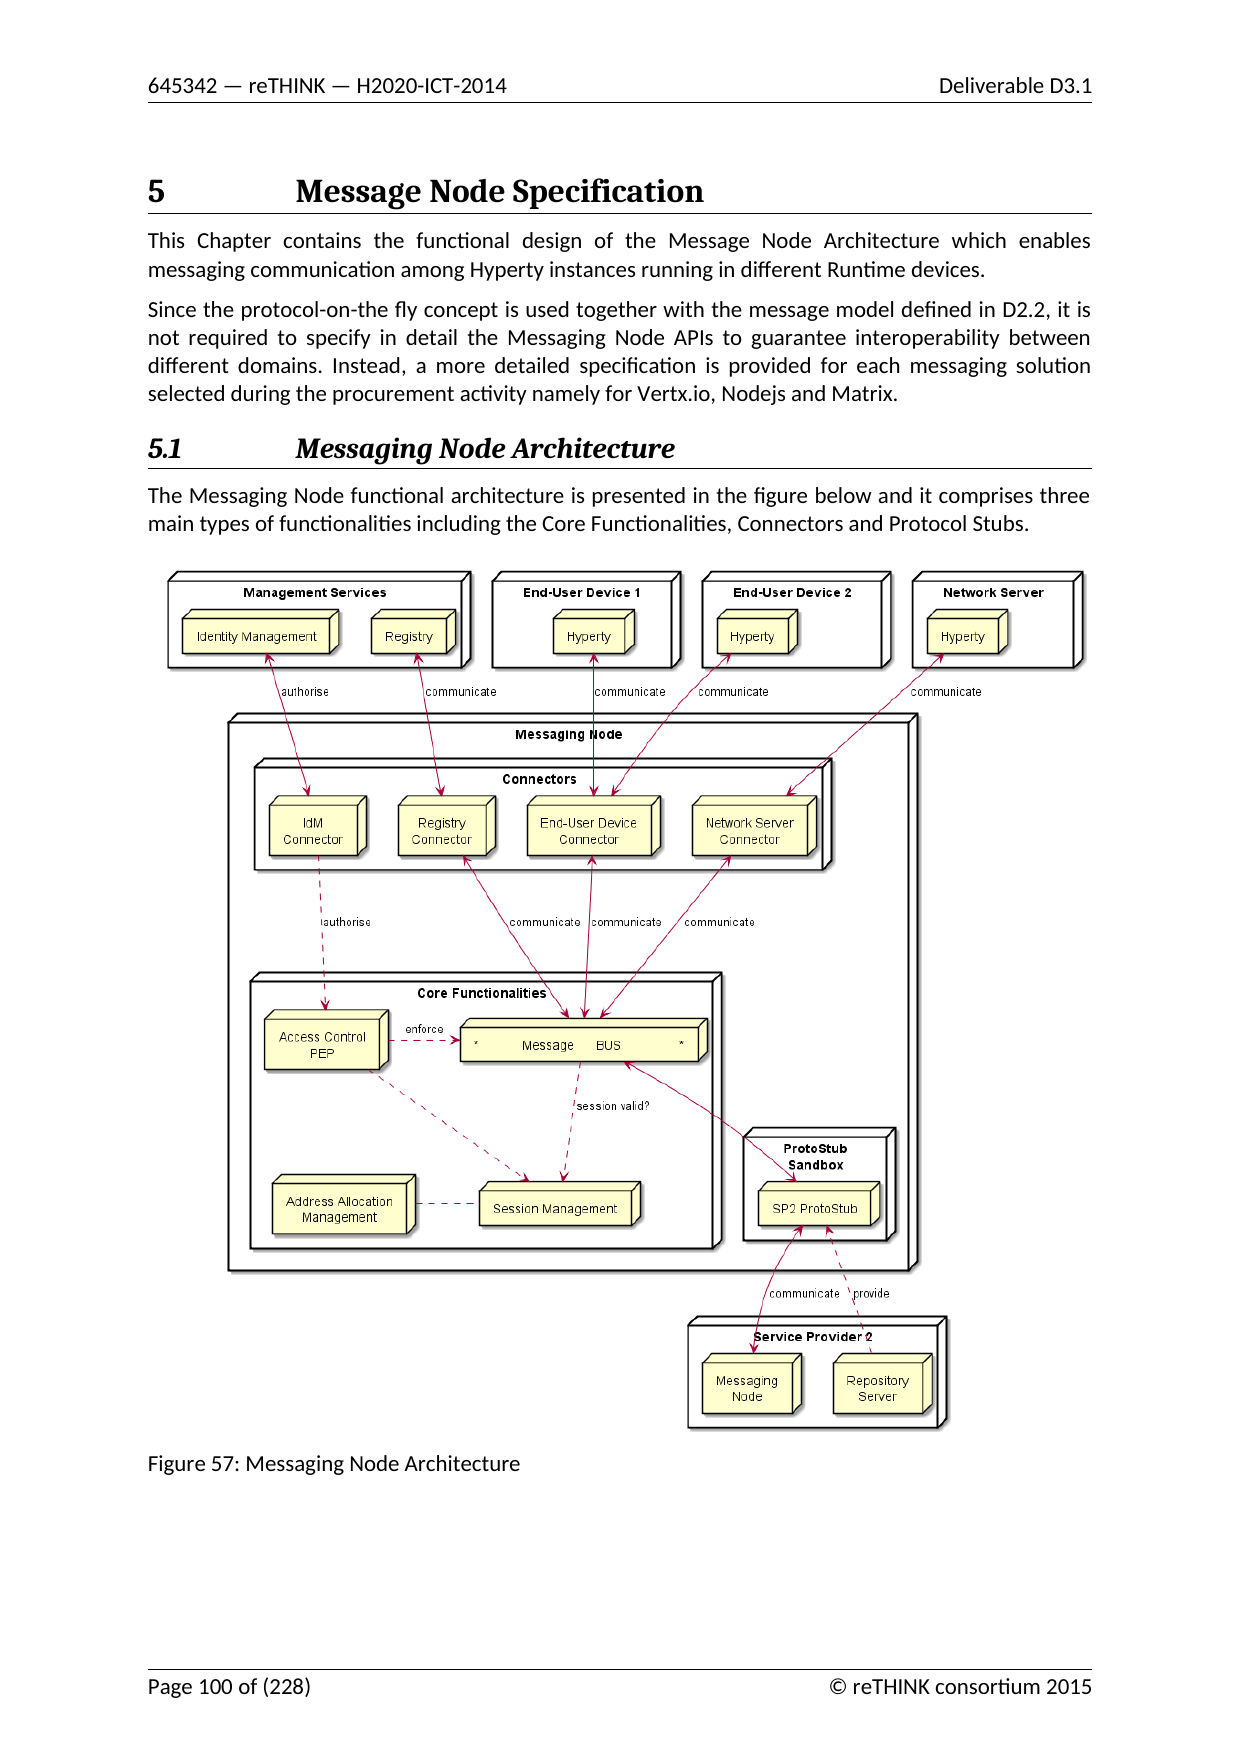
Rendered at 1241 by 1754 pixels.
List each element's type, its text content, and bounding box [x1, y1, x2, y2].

subtitle Messaging Node Architecture [148, 432, 1092, 468]
subtitle Message Node Specification [148, 173, 1092, 213]
text The Messaging Node functional architecture is presented in the figure below and it comprises three main types of functionalities including the Core Functionalities, Connectors and Protocol Stubs. [148, 481, 1092, 537]
text Figure 57: Messaging Node Architecture [148, 1449, 1092, 1477]
text This Chapter contains the functional design of the Message Node Architecture which enables messaging communication among Hyperty instances running in different Runtime devices. [148, 227, 1092, 283]
text Since the protocol-on-the fly concept is used together with the message model defined in D2.2, it is not required to specify in detail the Messaging Node APIs to guarantee interoperability between different domains. Instead, a more detailed specification is provided for each messaging solution selected during the procurement activity namely for Vertx.io, Nodejs and Matrix. [148, 295, 1092, 407]
picture [147, 550, 1092, 1437]
